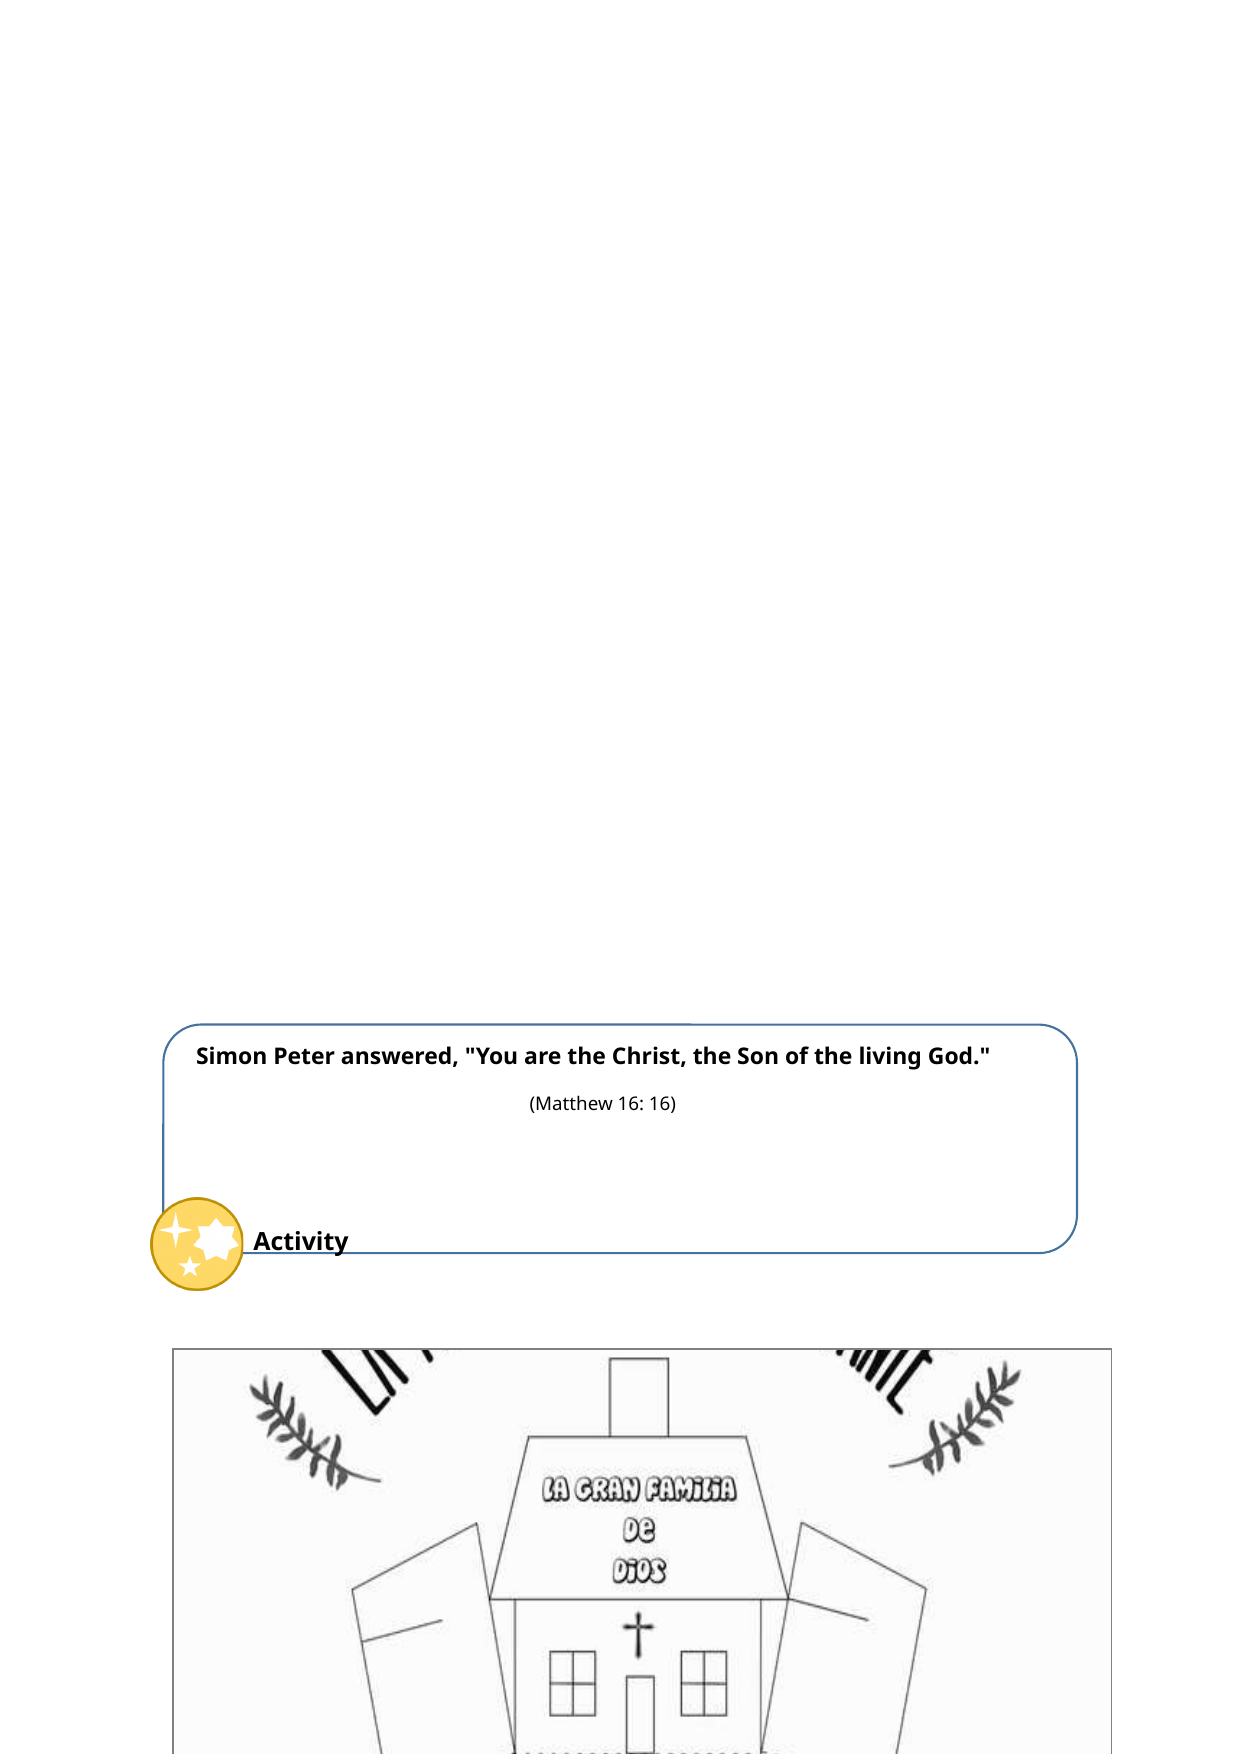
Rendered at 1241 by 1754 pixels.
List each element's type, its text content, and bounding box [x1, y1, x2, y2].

picture [174, 1350, 1111, 1754]
text Simon Peter answered, "You are the Christ, the Son of the living God." [150, 1040, 1090, 1071]
text Activity [244, 1223, 1090, 1257]
picture [150, 1197, 244, 1291]
text (Matthew 16: 16) [150, 1090, 1090, 1116]
